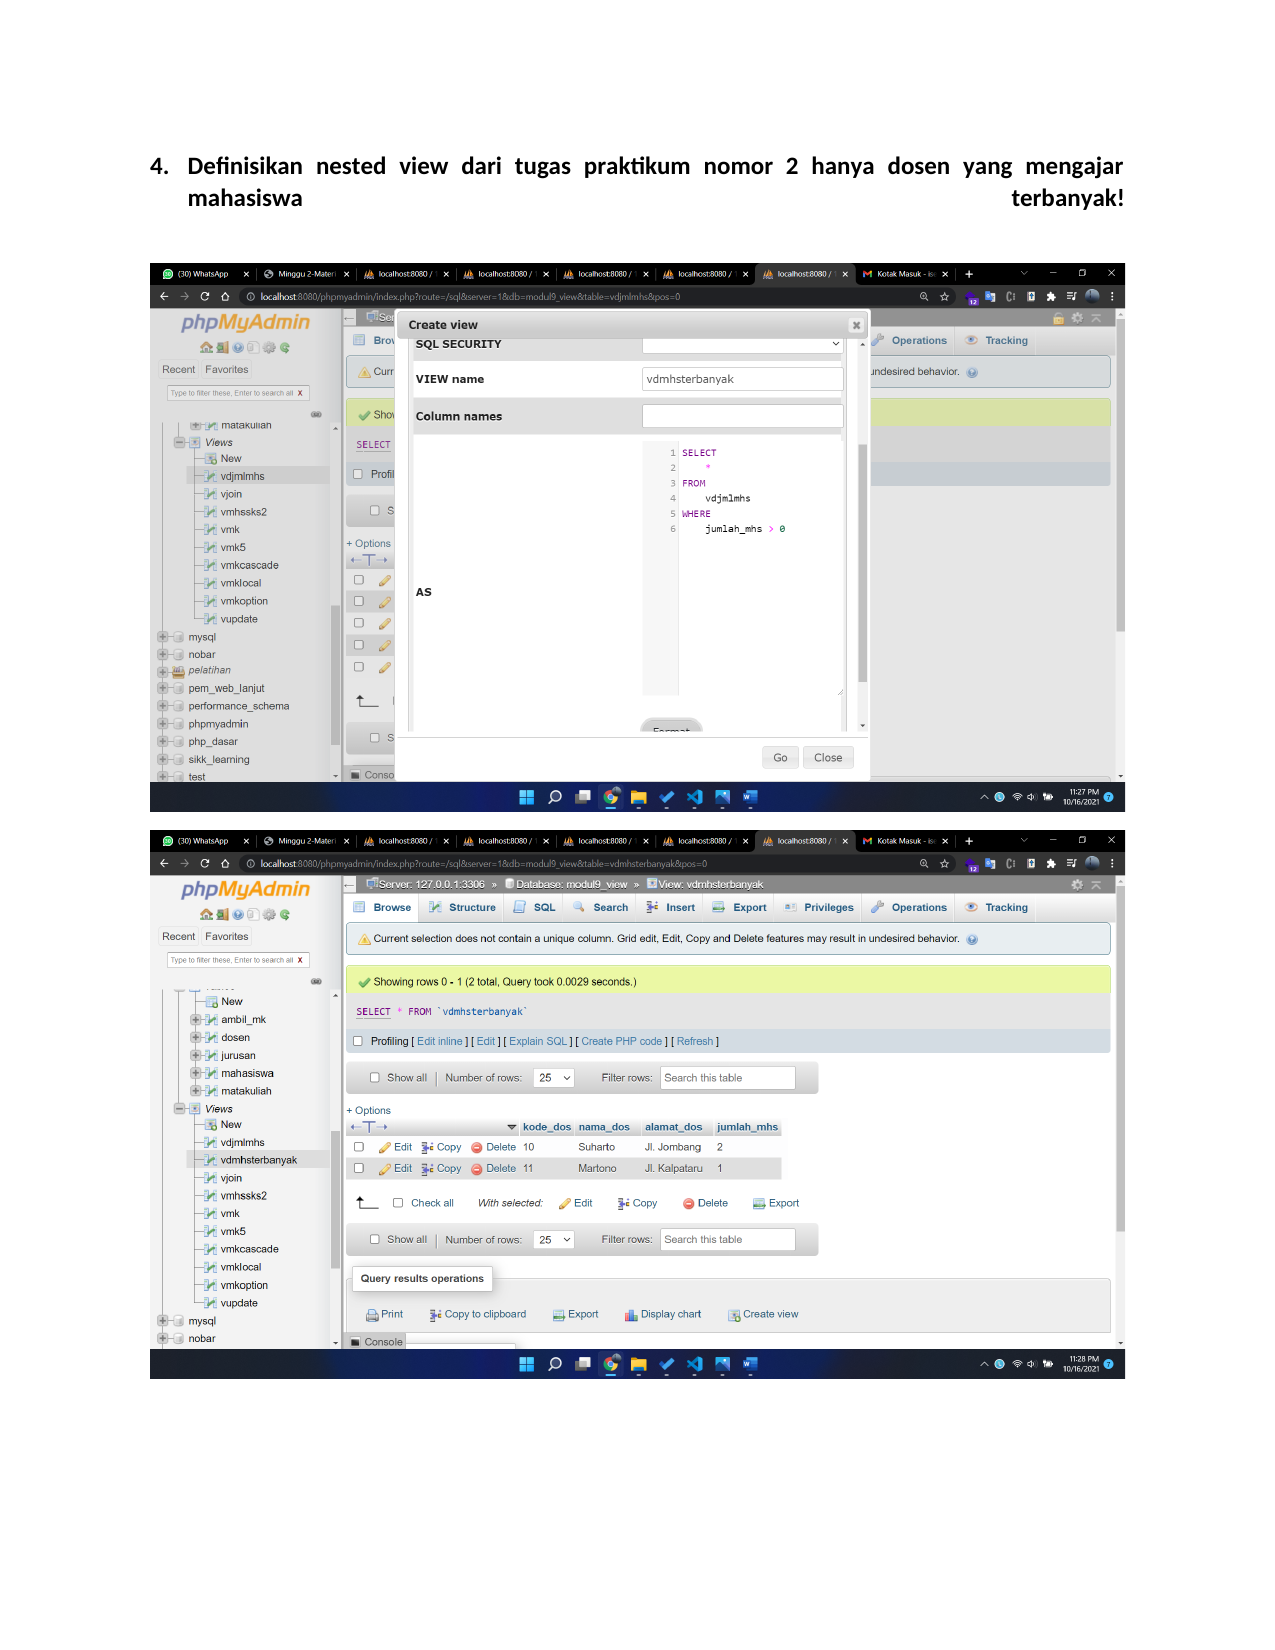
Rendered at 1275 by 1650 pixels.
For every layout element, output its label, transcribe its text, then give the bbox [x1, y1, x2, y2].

subtitle Definisikan nested view dari tugas praktikum nomor 2 hanya dosen yang mengajar mahasiswa terbanyak! [150, 150, 1125, 261]
picture [150, 263, 1125, 812]
picture [150, 830, 1125, 1379]
